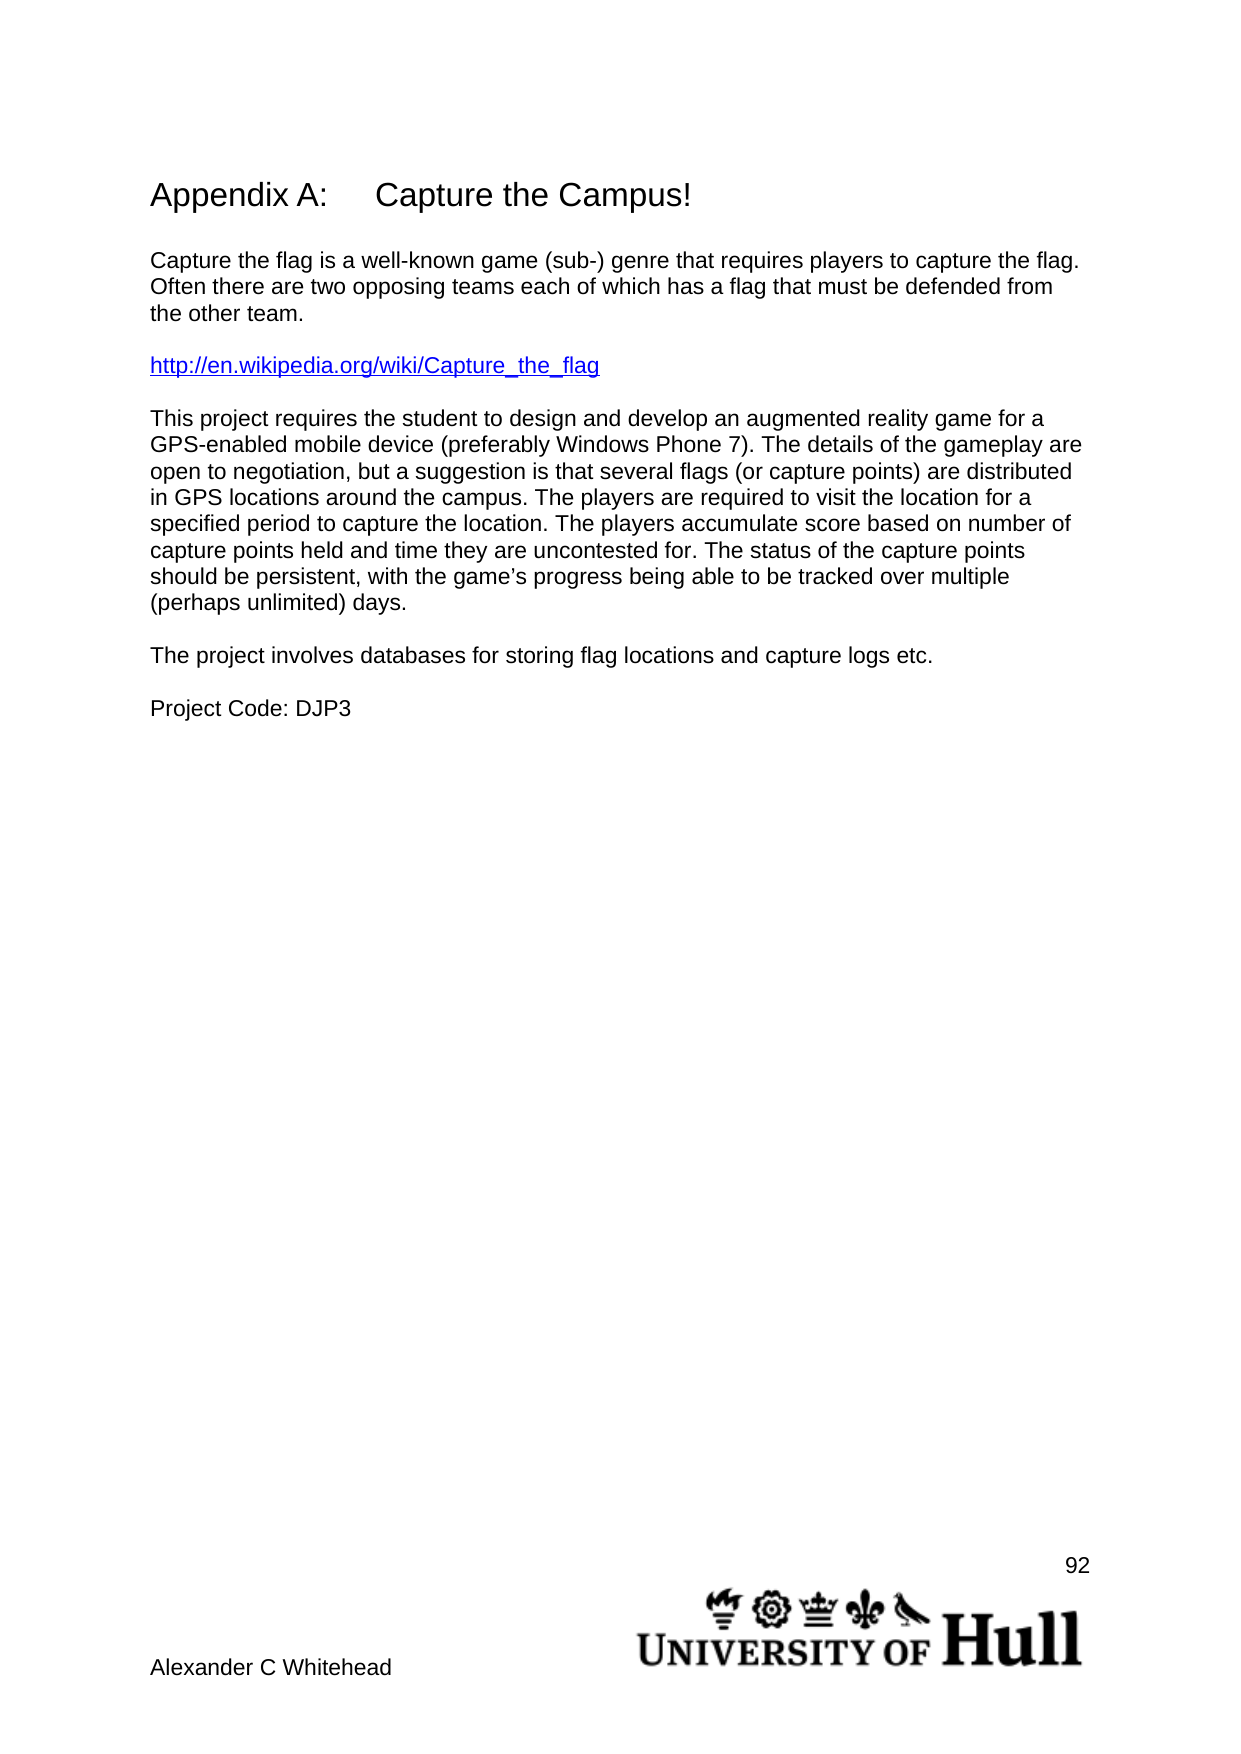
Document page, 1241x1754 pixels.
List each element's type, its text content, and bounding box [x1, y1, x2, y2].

text Capture the flag is a well-known game (sub-) genre that requires players to capture the flag. Often there are two opposing teams each of which has a flag that must be defended from the other team. [150, 247, 1090, 326]
text Project Code: DJP3 [150, 695, 1090, 721]
picture [630, 1578, 1091, 1676]
text The project involves databases for storing flag locations and capture logs etc. [150, 642, 1090, 668]
subtitle Capture the Campus! [150, 175, 1090, 213]
text This project requires the student to design and develop an augmented reality game for a GPS-enabled mobile device (preferably Windows Phone 7). The details of the gameplay are open to negotiation, but a suggestion is that several flags (or capture points) are distributed in GPS locations around the campus. The players are required to visit the location for a specified period to capture the location. The players accumulate score based on number of capture points held and time they are uncontested for. The status of the capture points should be persistent, with the game’s progress being able to be tracked over multiple (perhaps unlimited) days. [150, 405, 1090, 616]
text http://en.wikipedia.org/wiki/Capture_the_flag [150, 352, 1090, 378]
